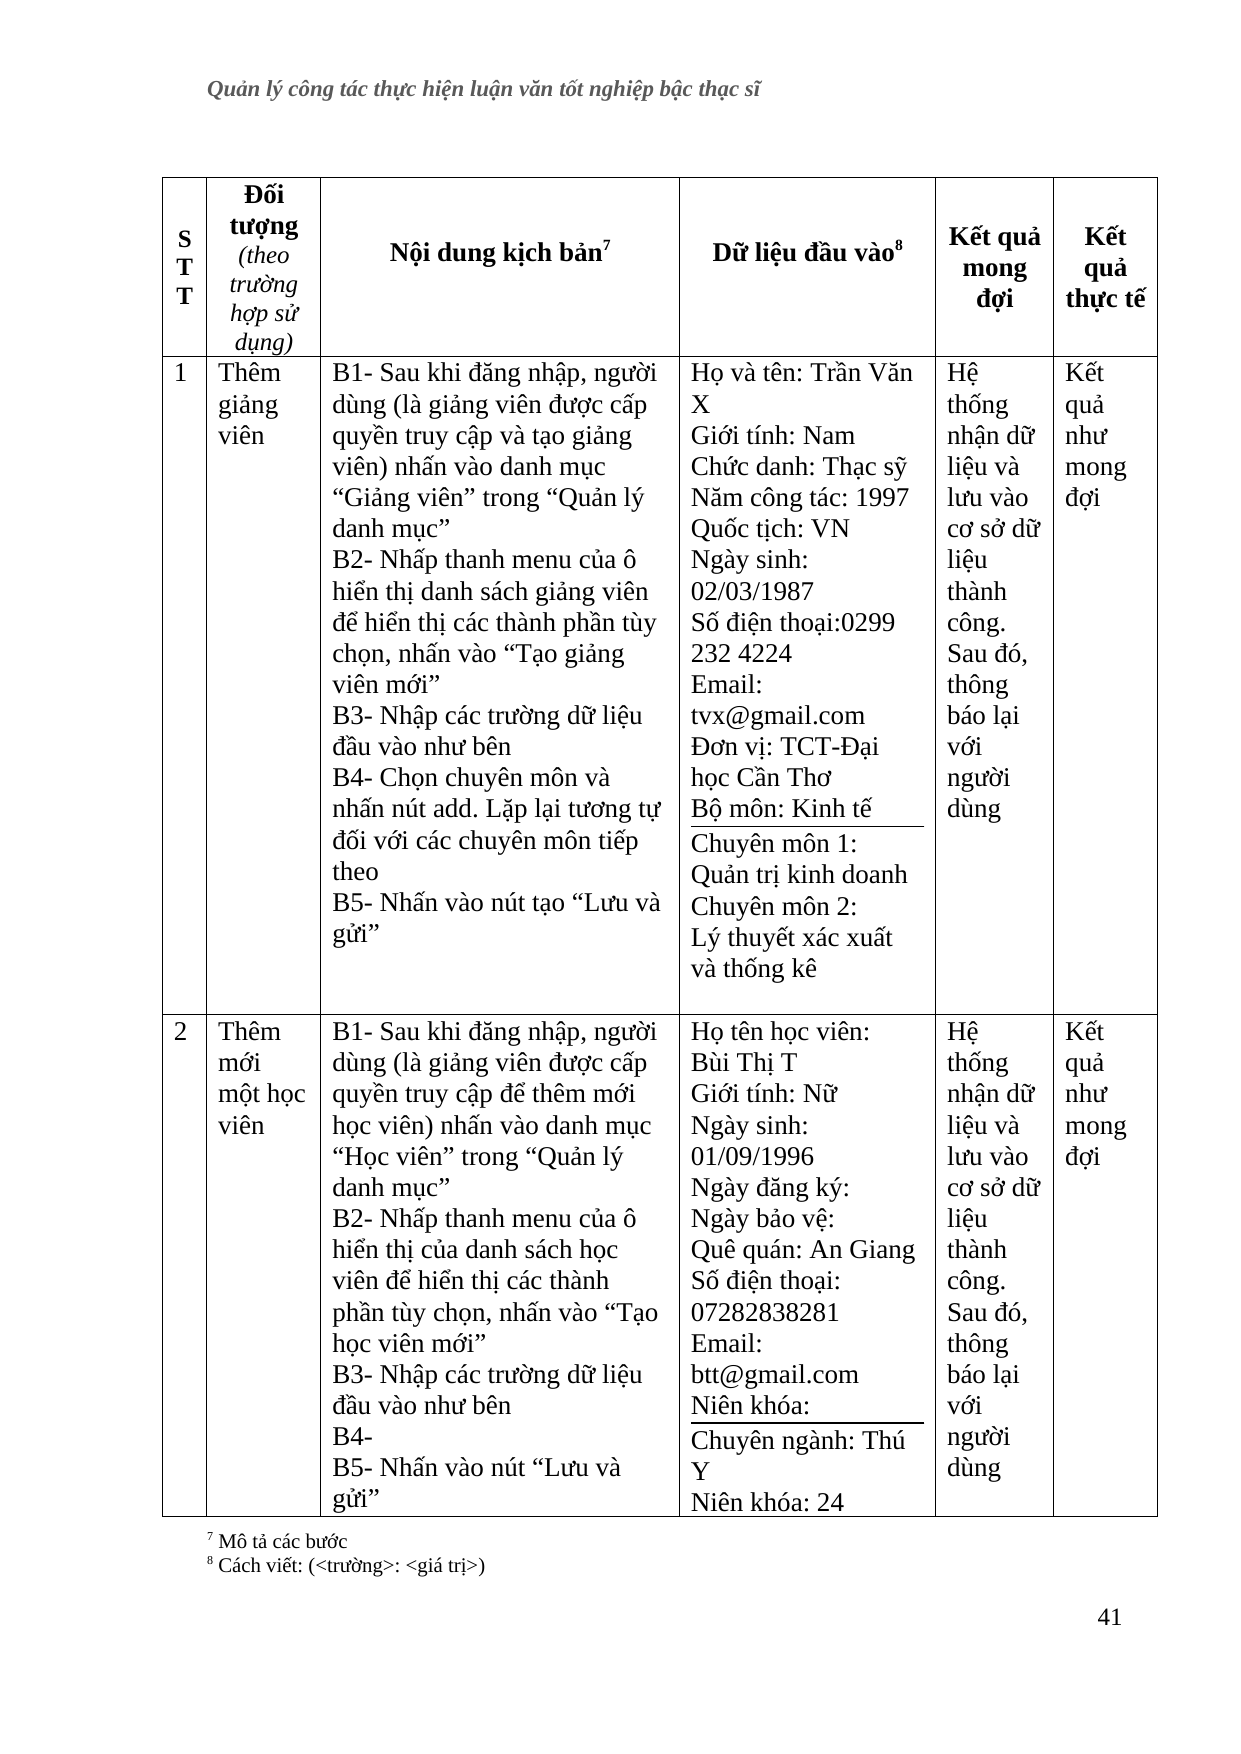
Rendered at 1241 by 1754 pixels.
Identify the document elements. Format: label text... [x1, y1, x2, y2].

table_cell Hệ thống nhận dữ liệu và lưu vào cơ sở dữ liệu thành công. Sau đó, thông báo lại với người dùng [936, 1015, 1053, 1516]
table_header Kết quả mong đợi [936, 178, 1053, 356]
table_header Kết quả thực tế [1054, 178, 1157, 356]
table_cell B1- Sau khi đăng nhập, người dùng (là giảng viên được cấp quyền truy cập và tạo giảng viên) nhấn vào danh mục “Giảng viên” trong “Quản lý danh mục” B2- Nhấp thanh menu của ô hiển thị danh sách giảng viên để hiển thị các thành phần tùy chọn, nhấn vào “Tạo giảng viên mới” B3- Nhập các trường dữ liệu đầu vào như bên B4- Chọn chuyên môn và nhấn nút add. Lặp lại tương tự đối với các chuyên môn tiếp theo B5- Nhấn vào nút tạo “Lưu và gửi” [321, 357, 679, 1014]
table_cell Họ và tên: Trần Văn X Giới tính: Nam Chức danh: Thạc sỹ Năm công tác: 1997 Quốc tịch: VN Ngày sinh: 02/03/1987 Số điện thoại:0299 232 4224 Email: tvx@gmail.com Đơn vị: TCT-Đại học Cần Thơ Bộ môn: Kinh tế Chuyên môn 1: Quản trị kinh doanh Chuyên môn 2: Lý thuyết xác xuất và thống kê [680, 357, 935, 1014]
table_cell B1- Sau khi đăng nhập, người dùng (là giảng viên được cấp quyền truy cập để thêm mới học viên) nhấn vào danh mục “Học viên” trong “Quản lý danh mục” B2- Nhấp thanh menu của ô hiển thị của danh sách học viên để hiển thị các thành phần tùy chọn, nhấn vào “Tạo học viên mới” B3- Nhập các trường dữ liệu đầu vào như bên B4- B5- Nhấn vào nút “Lưu và gửi” [321, 1015, 679, 1516]
table_cell Hệ thống nhận dữ liệu và lưu vào cơ sở dữ liệu thành công. Sau đó, thông báo lại với người dùng [936, 357, 1053, 1014]
table_header Nội dung kịch bản [321, 178, 679, 356]
table_cell Kết quả như mong đợi [1054, 1015, 1157, 1516]
table_cell Thêm mới một học viên [207, 1015, 320, 1516]
table_cell 2 [163, 1015, 206, 1516]
table_cell 1 [163, 357, 206, 1014]
table_header Đối tượng (theo trường hợp sử dụng) [207, 178, 320, 356]
table_cell Họ tên học viên: Bùi Thị T Giới tính: Nữ Ngày sinh: 01/09/1996 Ngày đăng ký: Ngày bảo vệ: Quê quán: An Giang Số điện thoại: 07282838281 Email: btt@gmail.com Niên khóa: Chuyên ngành: Thú Y Niên khóa: 24 [680, 1015, 935, 1516]
table_cell Thêm giảng viên [207, 357, 320, 1014]
table_cell Kết quả như mong đợi [1054, 357, 1157, 1014]
table_header STT [163, 178, 206, 356]
table_header Dữ liệu đầu vào [680, 178, 935, 356]
